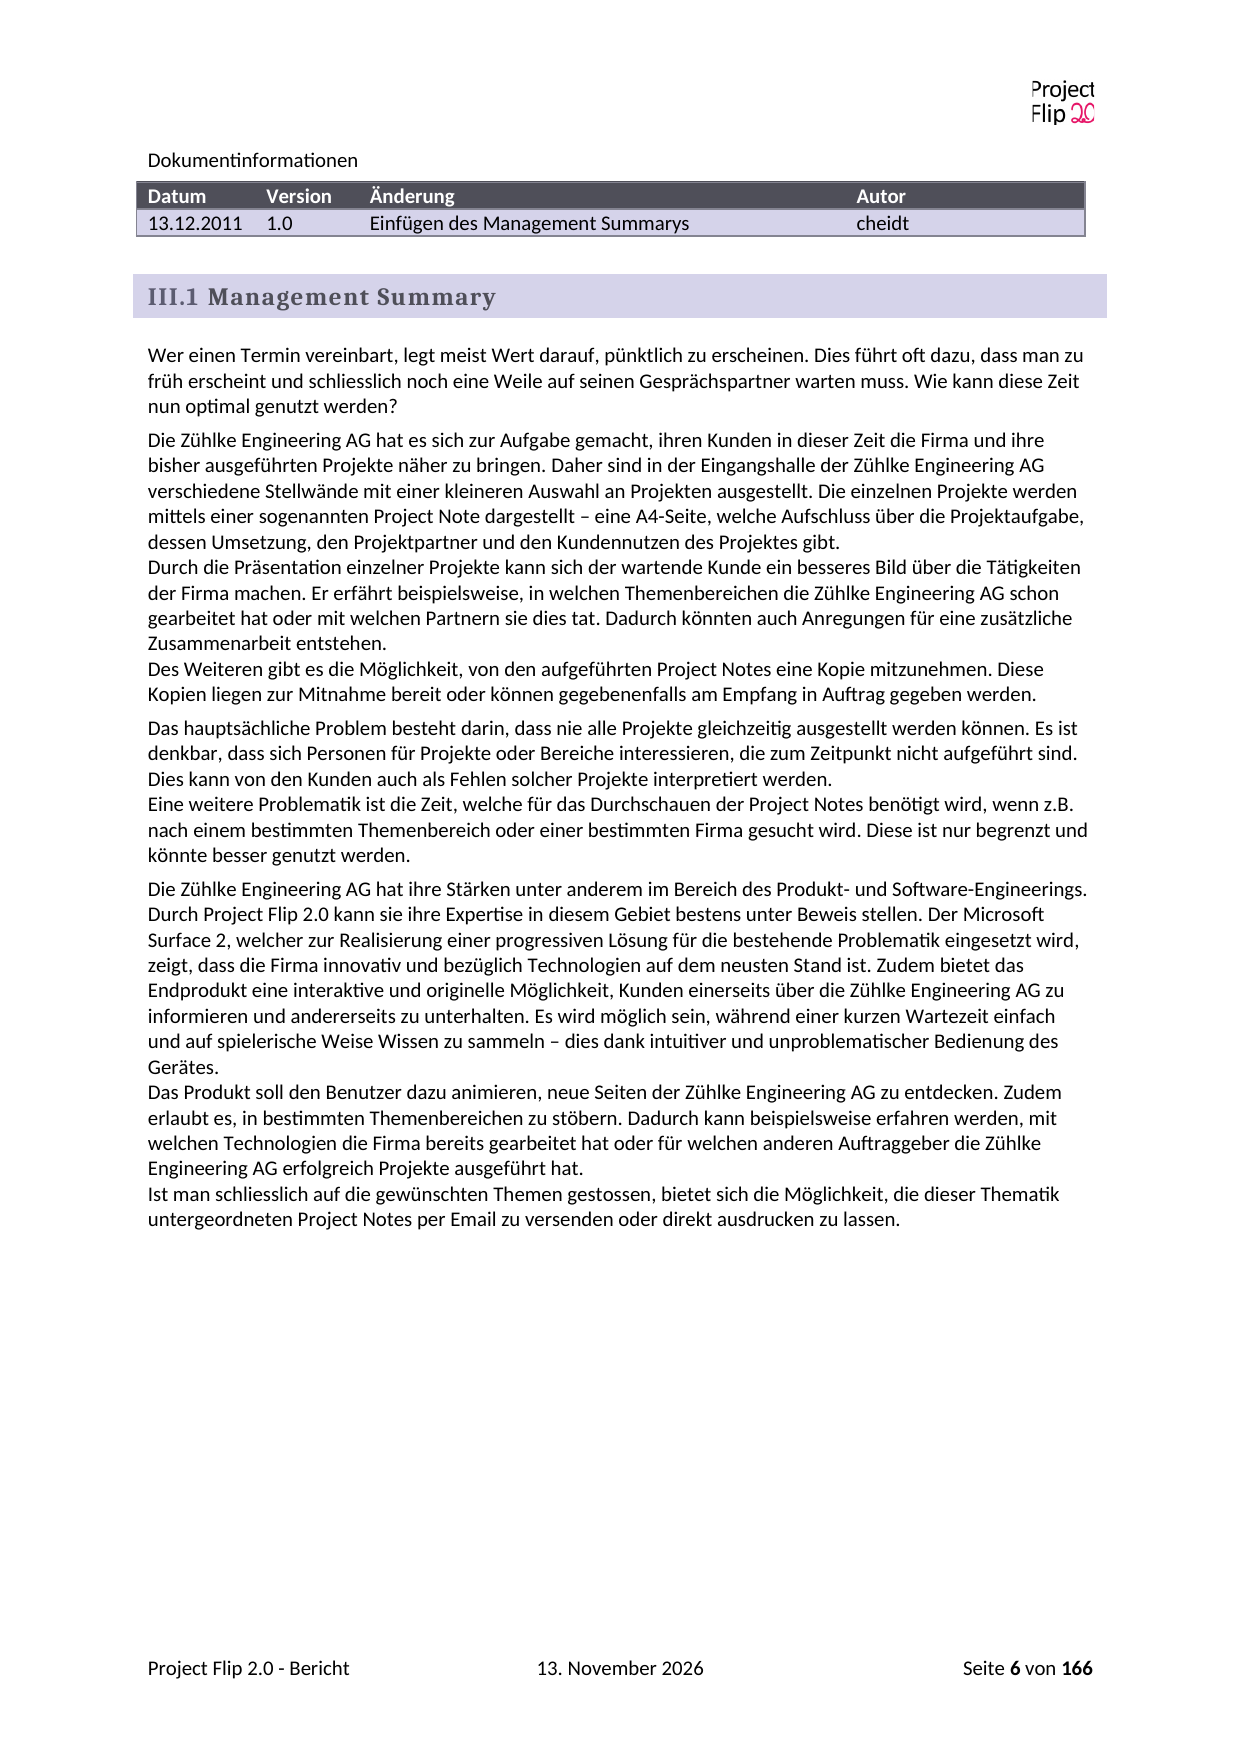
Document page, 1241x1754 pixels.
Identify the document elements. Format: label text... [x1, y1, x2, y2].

text Dokumentinformationen [148, 148, 1093, 173]
subtitle Management Summary [139, 281, 1101, 311]
text Wer einen Termin vereinbart, legt meist Wert darauf, pünktlich zu erscheinen. Dies führt oft dazu, dass man zu früh erscheint und schliesslich noch eine Weile auf seinen Gesprächspartner warten muss. Wie kann diese Zeit nun optimal genutzt werden? [148, 343, 1093, 419]
text Das hauptsächliche Problem besteht darin, dass nie alle Projekte gleichzeitig ausgestellt werden können. Es ist denkbar, dass sich Personen für Projekte oder Bereiche interessieren, die zum Zeitpunkt nicht aufgeführt sind. Dies kann von den Kunden auch als Fehlen solcher Projekte interpretiert werden. Eine weitere Problematik ist die Zeit, welche für das Durchschauen der Project Notes benötigt wird, wenn z.B. nach einem bestimmten Themenbereich oder einer bestimmten Firma gesucht wird. Diese ist nur begrenzt und könnte besser genutzt werden. [148, 715, 1093, 868]
table_header Version [255, 183, 358, 208]
table_cell cheidt [845, 210, 1084, 235]
text Die Zühlke Engineering AG hat ihre Stärken unter anderem im Bereich des Produkt- und Software-Engineerings. Durch Project Flip 2.0 kann sie ihre Expertise in diesem Gebiet bestens unter Beweis stellen. Der Microsoft Surface 2, welcher zur Realisierung einer progressiven Lösung für die bestehende Problematik eingesetzt wird, zeigt, dass die Firma innovativ und bezüglich Technologien auf dem neusten Stand ist. Zudem bietet das Endprodukt eine interaktive und originelle Möglichkeit, Kunden einerseits über die Zühlke Engineering AG zu informieren und andererseits zu unterhalten. Es wird möglich sein, während einer kurzen Wartezeit einfach und auf spielerische Weise Wissen zu sammeln – dies dank intuitiver und unproblematischer Bedienung des Gerätes. Das Produkt soll den Benutzer dazu animieren, neue Seiten der Zühlke Engineering AG zu entdecken. Zudem erlaubt es, in bestimmten Themenbereichen zu stöbern. Dadurch kann beispielsweise erfahren werden, mit welchen Technologien die Firma bereits gearbeitet hat oder für welchen anderen Auftraggeber die Zühlke Engineering AG erfolgreich Projekte ausgeführt hat. Ist man schliesslich auf die gewünschten Themen gestossen, bietet sich die Möglichkeit, die dieser Thematik untergeordneten Project Notes per Email zu versenden oder direkt ausdrucken zu lassen. [148, 876, 1093, 1232]
table_cell 13.12.2011 [137, 210, 255, 235]
table_header Datum [137, 183, 255, 208]
table_cell 1.0 [255, 210, 358, 235]
picture [1081, 79, 1097, 124]
text Die Zühlke Engineering AG hat es sich zur Aufgabe gemacht, ihren Kunden in dieser Zeit die Firma und ihre bisher ausgeführten Projekte näher zu bringen. Daher sind in der Eingangshalle der Zühlke Engineering AG verschiedene Stellwände mit einer kleineren Auswahl an Projekten ausgestellt. Die einzelnen Projekte werden mittels einer sogenannten Project Note dargestellt – eine A4-Seite, welche Aufschluss über die Projektaufgabe, dessen Umsetzung, den Projektpartner und den Kundennutzen des Projektes gibt. Durch die Präsentation einzelner Projekte kann sich der wartende Kunde ein besseres Bild über die Tätigkeiten der Firma machen. Er erfährt beispielsweise, in welchen Themenbereichen die Zühlke Engineering AG schon gearbeitet hat oder mit welchen Partnern sie dies tat. Dadurch könnten auch Anregungen für eine zusätzliche Zusammenarbeit entstehen. Des Weiteren gibt es die Möglichkeit, von den aufgeführten Project Notes eine Kopie mitzunehmen. Diese Kopien liegen zur Mitnahme bereit oder können gegebenenfalls am Empfang in Auftrag gegeben werden. [148, 427, 1093, 707]
table_header Autor [845, 183, 1084, 208]
table_header Änderung [358, 183, 845, 208]
table_cell Einfügen des Management Summarys [358, 210, 845, 235]
